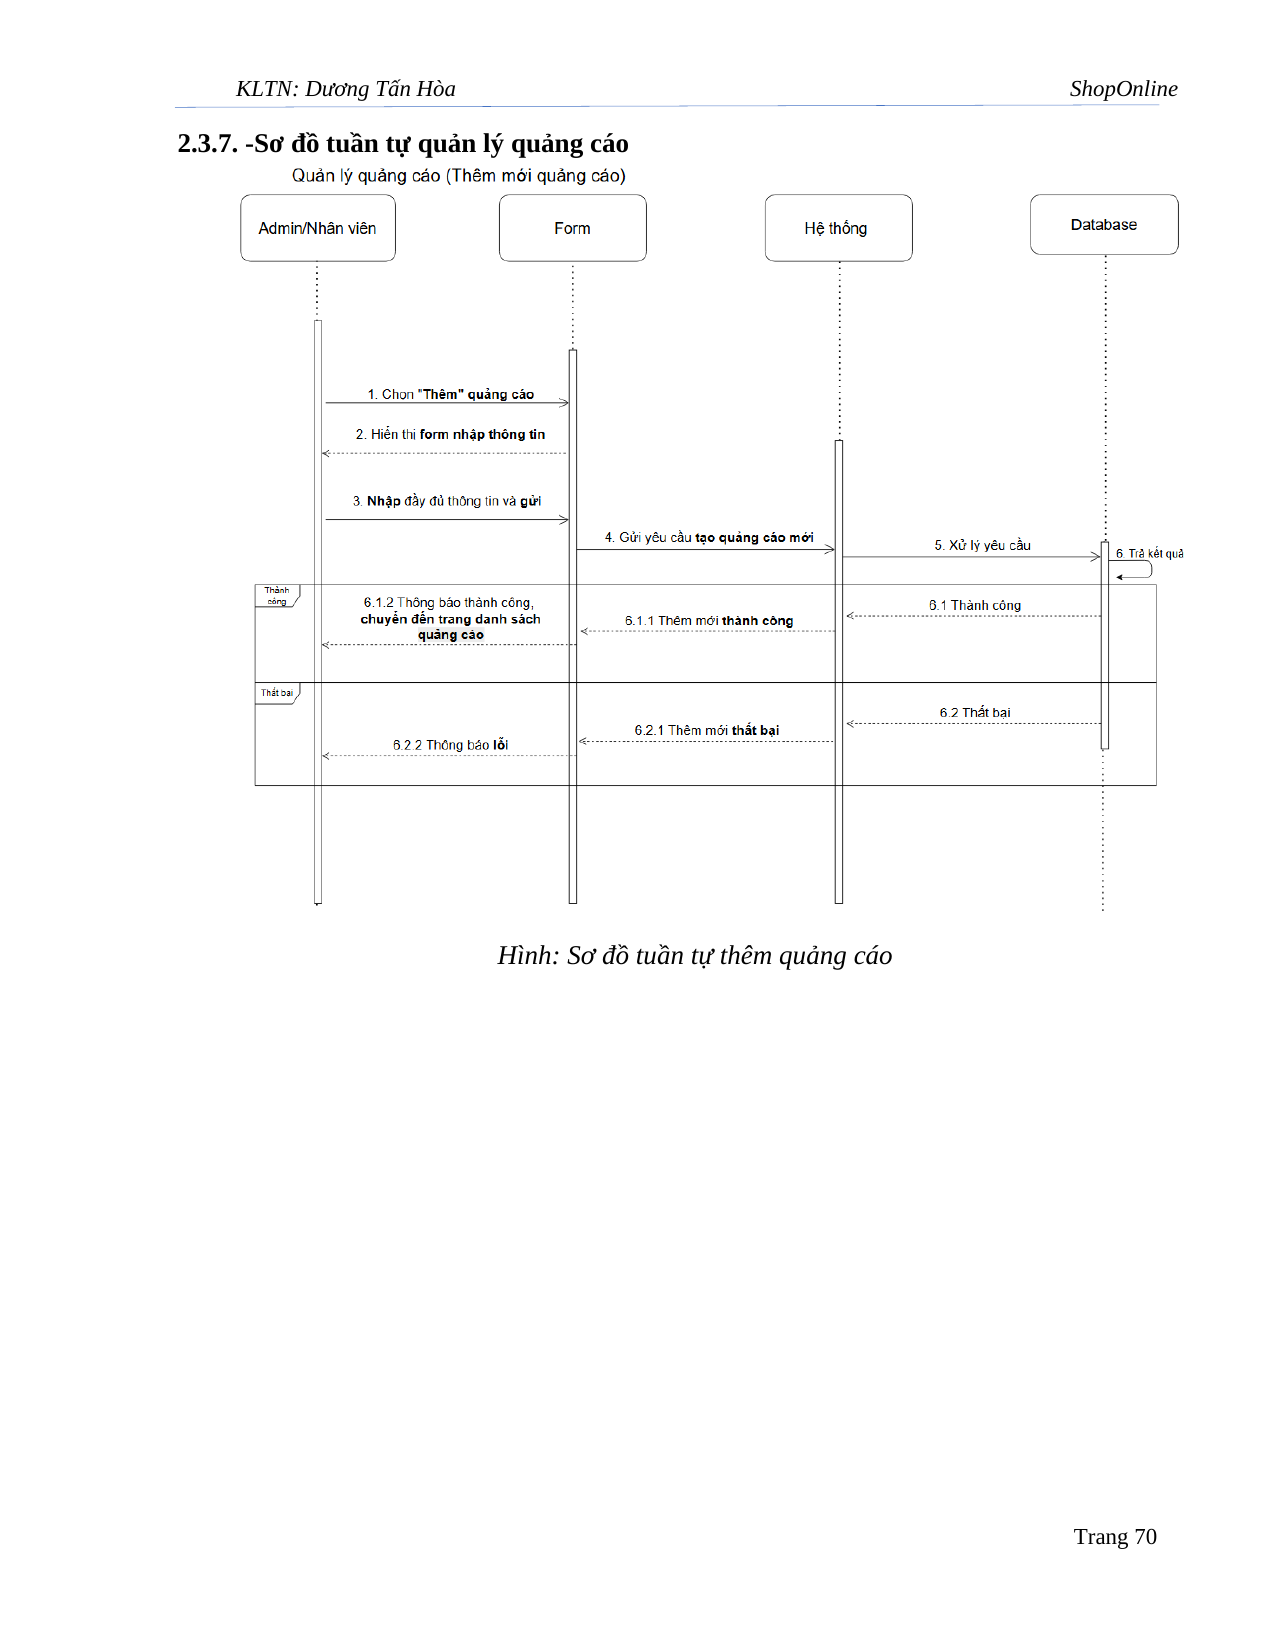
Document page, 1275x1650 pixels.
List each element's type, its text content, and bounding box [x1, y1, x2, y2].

subtitle 2.3.7. -Sơ đồ tuần tự quản lý quảng cáo [177, 127, 1157, 158]
text Hình: Sơ đồ tuần tự thêm quảng cáo [177, 939, 1157, 971]
picture [235, 162, 1216, 914]
